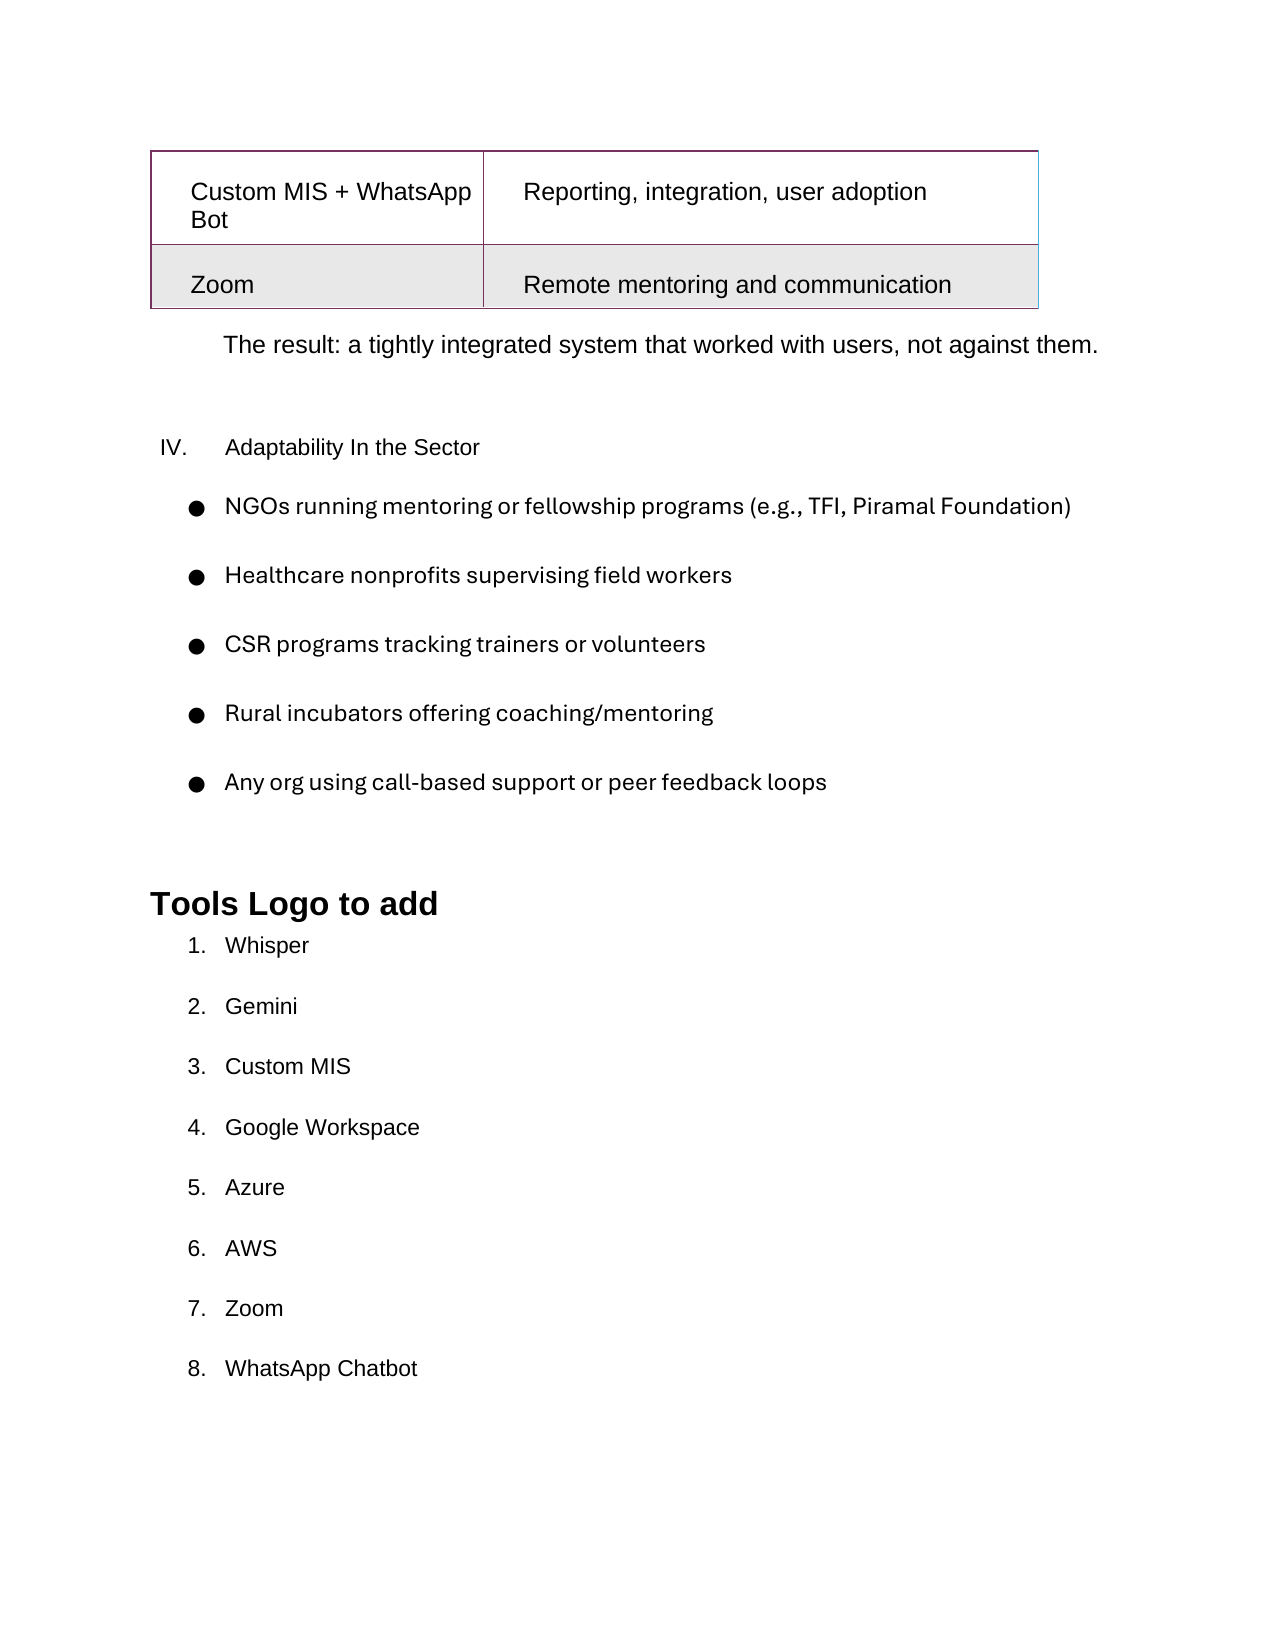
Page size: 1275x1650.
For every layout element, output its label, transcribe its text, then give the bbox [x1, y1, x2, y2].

list Custom MIS [187, 1053, 1125, 1110]
list CSR programs tracking trainers or volunteers [187, 622, 1125, 664]
list AWS [187, 1234, 1125, 1291]
list Rural incubators offering coaching/mentoring [187, 691, 1125, 734]
text The result: a tightly integrated system that worked with users, not against them. [223, 330, 1125, 358]
list Whisper [187, 932, 1125, 989]
table_cell Reporting, integration, user adoption [484, 152, 1038, 244]
list Google Workspace [187, 1114, 1125, 1170]
list Adaptability In the Sector [187, 433, 1125, 460]
list Healthcare nonprofits supervising field workers [187, 553, 1125, 596]
list Gemini [187, 993, 1125, 1049]
list WhatsApp Chatbot [187, 1355, 1125, 1382]
list NGOs running mentoring or fellowship programs (e.g., TFI, Piramal Foundation) [187, 484, 1125, 526]
list Azure [187, 1174, 1125, 1231]
table_cell Zoom [152, 245, 483, 307]
table_cell Custom MIS + WhatsApp Bot [152, 152, 483, 244]
subtitle Tools Logo to add [150, 884, 1125, 922]
list Any org using call-based support or peer feedback loops [187, 760, 1125, 803]
list Zoom [187, 1295, 1125, 1351]
table_cell Remote mentoring and communication [484, 245, 1038, 307]
